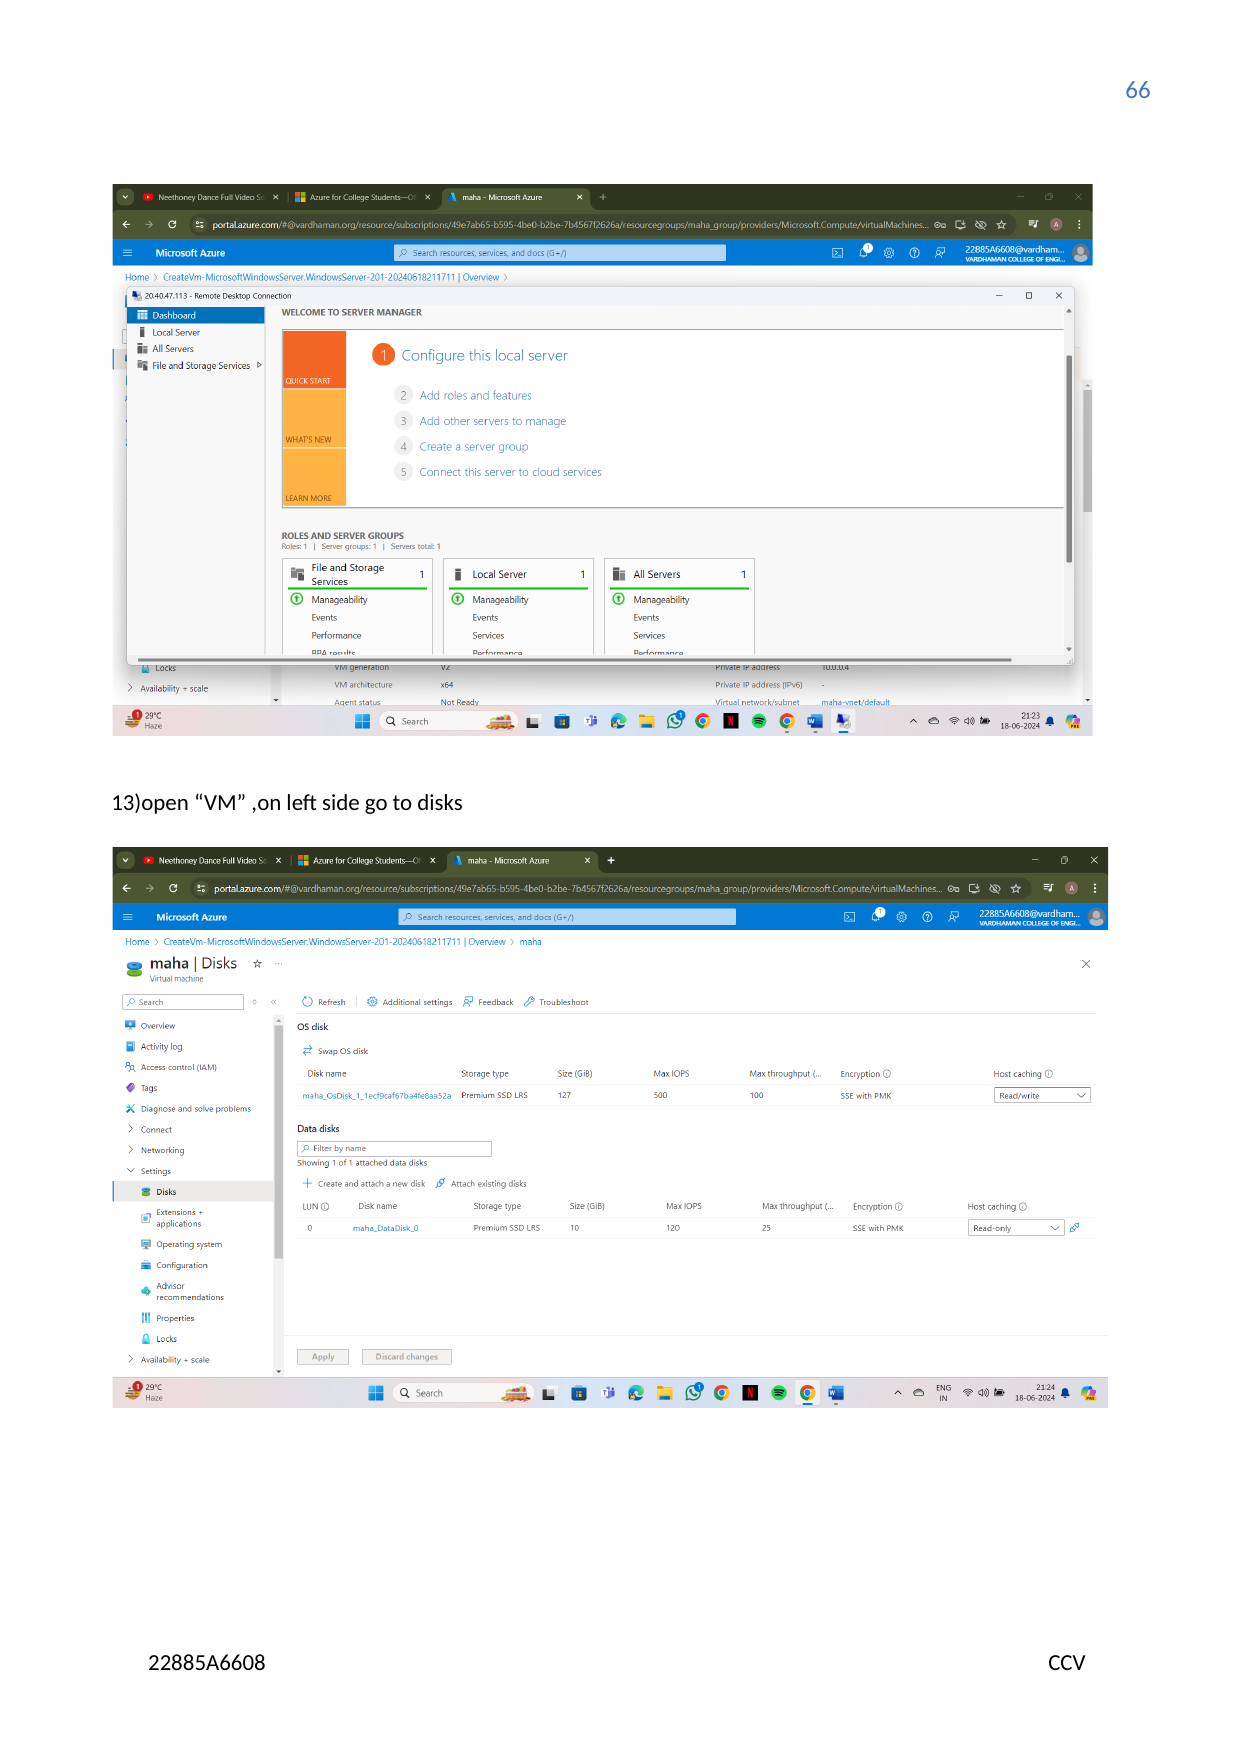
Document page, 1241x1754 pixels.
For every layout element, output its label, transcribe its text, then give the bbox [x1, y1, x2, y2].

text 13)open “VM” ,on left side go to disks [111, 788, 1129, 816]
picture [112, 847, 1109, 1408]
picture [112, 184, 1093, 736]
